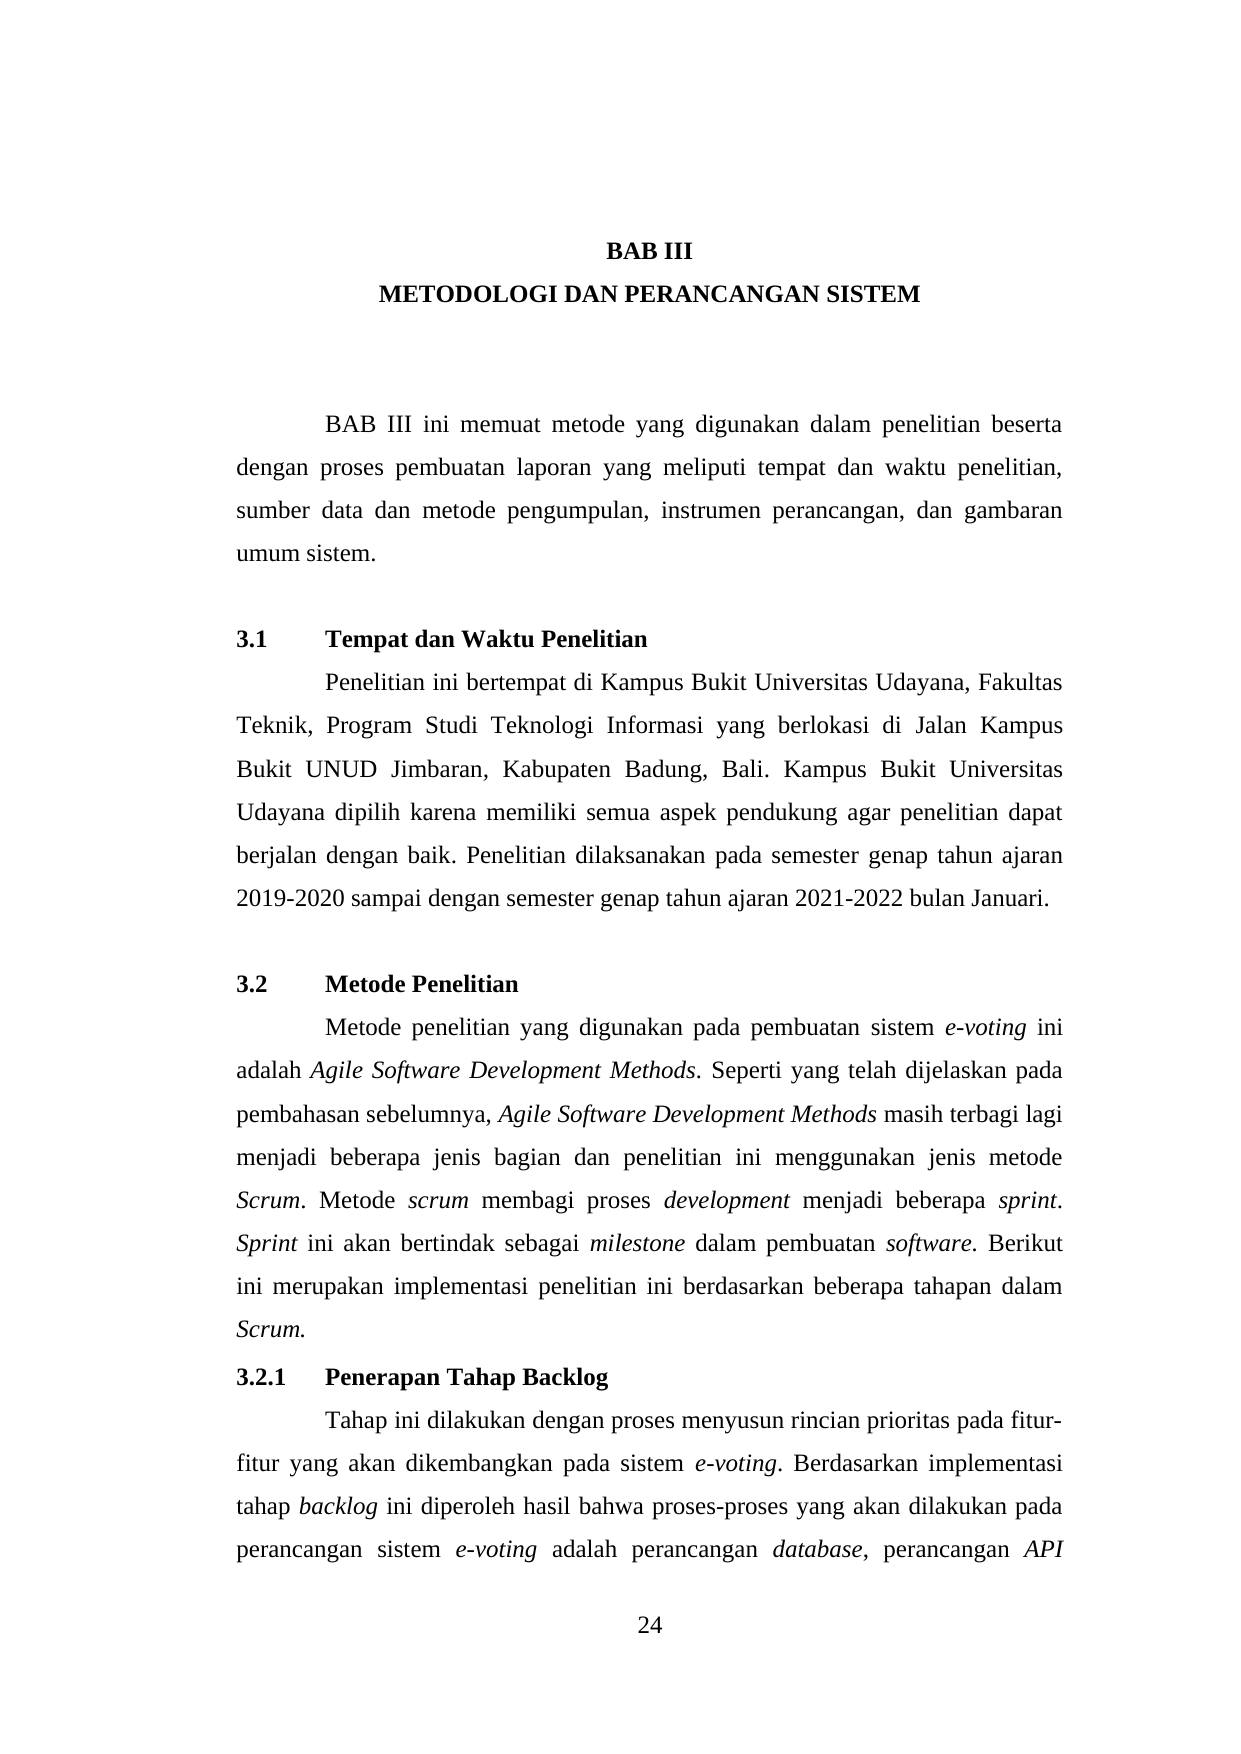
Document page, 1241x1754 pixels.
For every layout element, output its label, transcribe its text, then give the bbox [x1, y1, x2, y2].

subtitle Penerapan Tahap Backlog [236, 1362, 1063, 1390]
text Metode penelitian yang digunakan pada pembuatan sistem e-voting ini adalah Agile Software Development Methods. Seperti yang telah dijelaskan pada pembahasan sebelumnya, Agile Software Development Methods masih terbagi lagi menjadi beberapa jenis bagian dan penelitian ini menggunakan jenis metode Scrum. Metode scrum membagi proses development menjadi beberapa sprint. Sprint ini akan bertindak sebagai milestone dalam pembuatan software. Berikut ini merupakan implementasi penelitian ini berdasarkan beberapa tahapan dalam Scrum. [236, 1012, 1063, 1343]
subtitle BAB III METODOLOGI DAN PERANCANGAN SISTEM [236, 236, 1063, 308]
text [236, 1405, 1063, 1563]
text Penelitian ini bertempat di Kampus Bukit Universitas Udayana, Fakultas Teknik, Program Studi Teknologi Informasi yang berlokasi di Jalan Kampus Bukit UNUD Jimbaran, Kabupaten Badung, Bali. Kampus Bukit Universitas Udayana dipilih karena memiliki semua aspek pendukung agar penelitian dapat berjalan dengan baik. Penelitian dilaksanakan pada semester genap tahun ajaran 2019-2020 sampai dengan semester genap tahun ajaran 2021-2022 bulan Januari. [236, 667, 1063, 912]
subtitle Metode Penelitian [236, 969, 1063, 998]
text BAB III ini memuat metode yang digunakan dalam penelitian beserta dengan proses pembuatan laporan yang meliputi tempat dan waktu penelitian, sumber data dan metode pengumpulan, instrumen perancangan, dan gambaran umum sistem. [236, 409, 1063, 567]
subtitle Tempat dan Waktu Penelitian [236, 624, 1063, 653]
